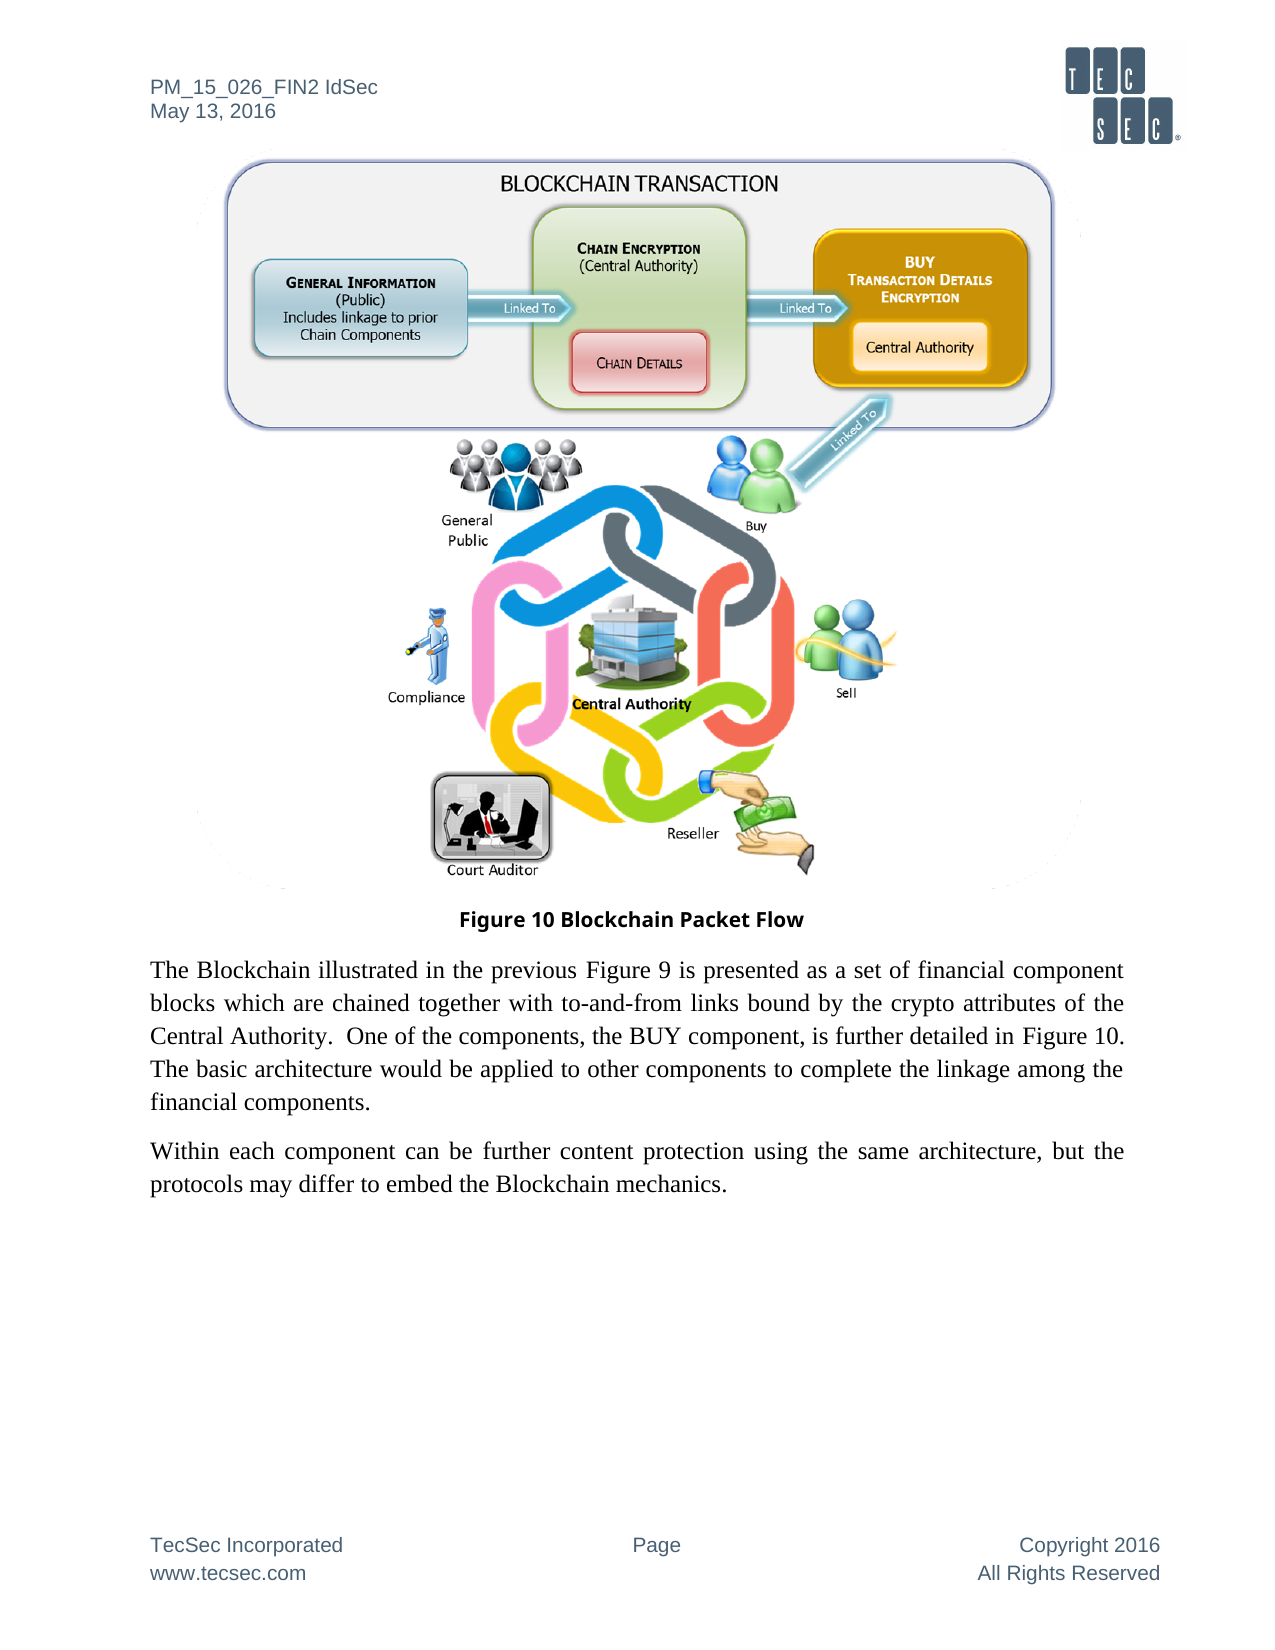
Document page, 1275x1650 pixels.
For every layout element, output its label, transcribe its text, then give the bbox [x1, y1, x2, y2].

text The Blockchain illustrated in the previous Figure 9 is presented as a set of financial component blocks which are chained together with to-and-from links bound by the crypto attributes of the Central Authority. One of the components, the BUY component, is further detailed in Figure 10. The basic architecture would be applied to other components to complete the linkage among the financial components. [150, 955, 1125, 1116]
picture [194, 39, 1188, 889]
text Within each component can be further content protection using the same architecture, but the protocols may differ to embed the Blockchain mechanics. [150, 1136, 1125, 1198]
